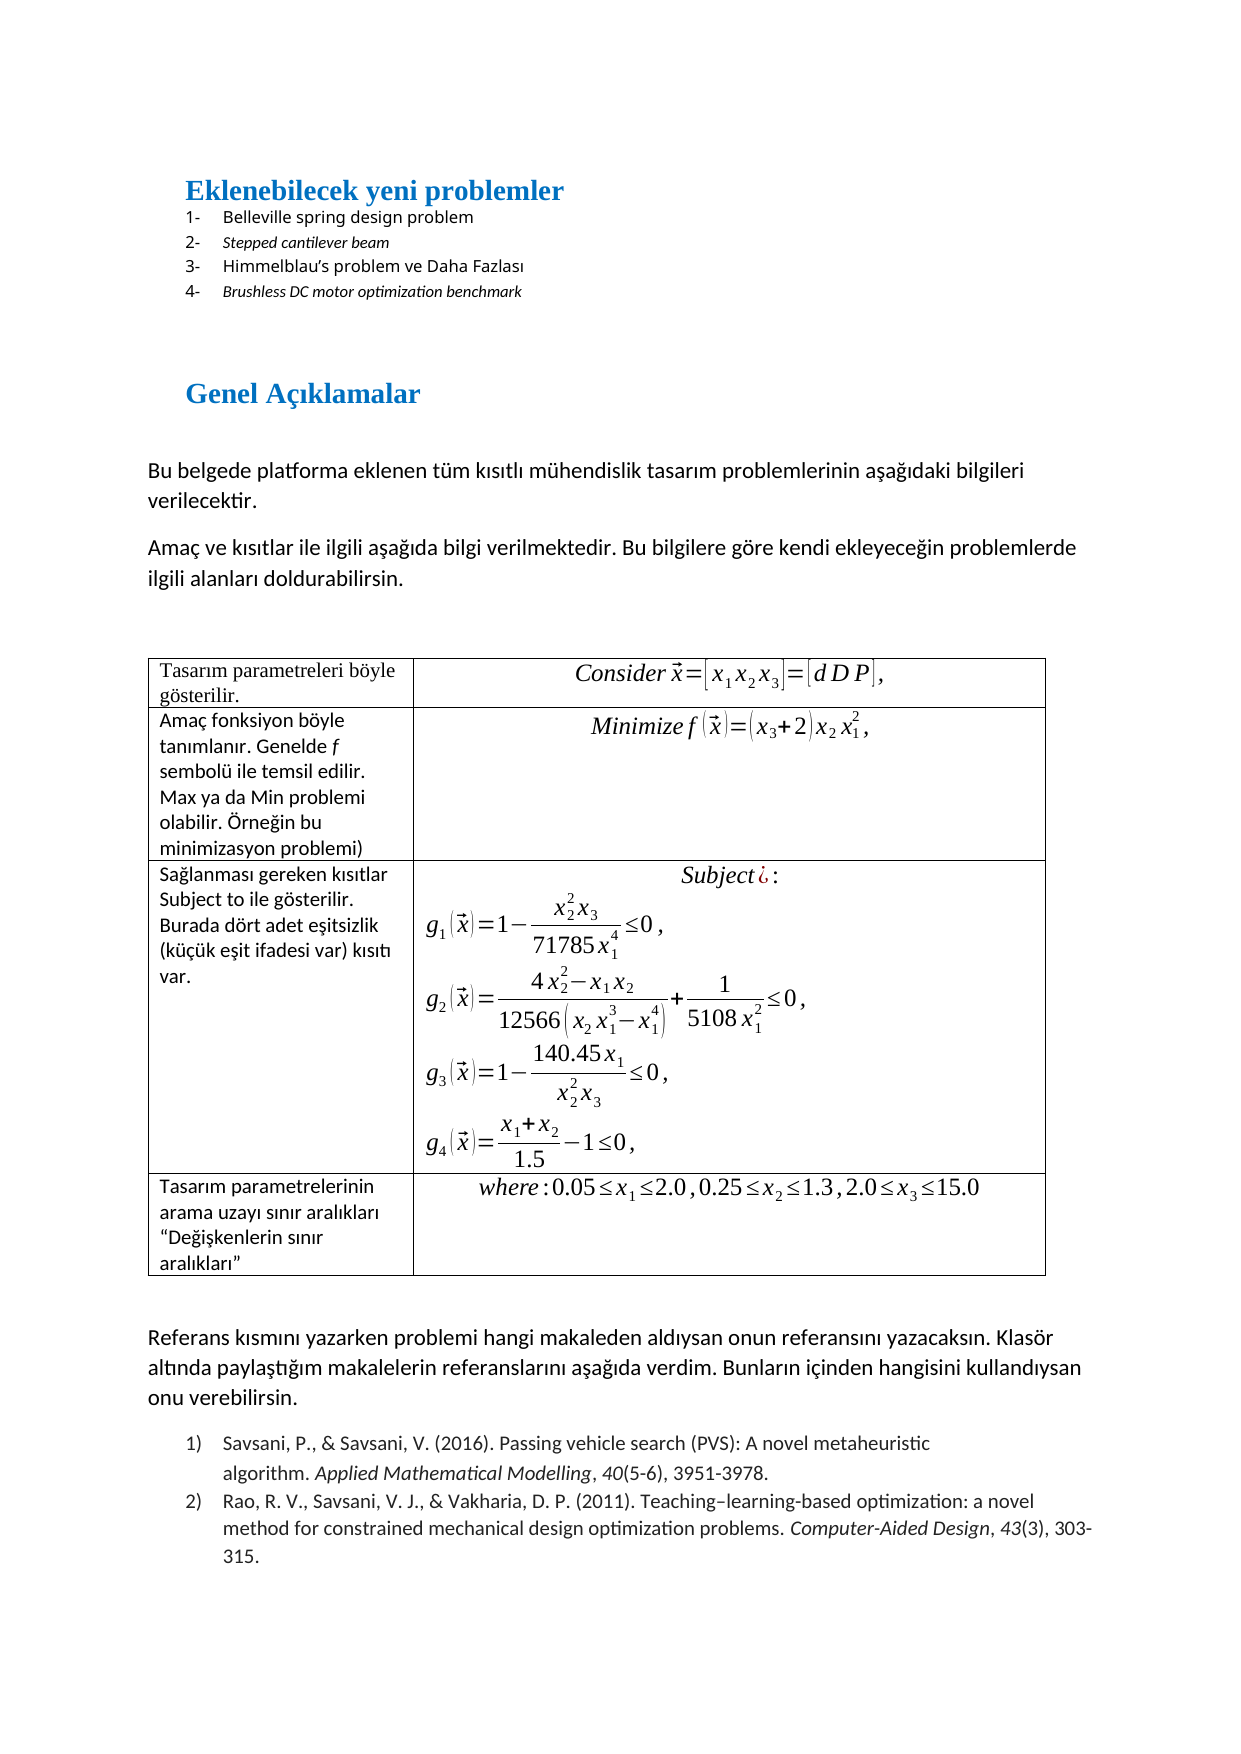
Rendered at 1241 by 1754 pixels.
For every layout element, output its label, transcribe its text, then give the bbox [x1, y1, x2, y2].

text Bu belgede platforma eklenen tüm kısıtlı mühendislik tasarım problemlerinin aşağıdaki bilgileri verilecektir. [148, 456, 1093, 514]
list Stepped cantilever beam [185, 231, 1093, 253]
table_cell [414, 1174, 1045, 1275]
subtitle Eklenebilecek yeni problemler [185, 173, 1093, 206]
list Savsani, P., & Savsani, V. (2016). Passing vehicle search (PVS): A novel metaheuristic algorithm. Applied Mathematical Modelling, 40(5-6), 3951-3978. [185, 1430, 1093, 1486]
table_header Tasarım parametreleri böyle gösterilir. [149, 659, 413, 707]
subtitle Genel Açıklamalar [185, 376, 1093, 409]
table_cell [414, 708, 1045, 860]
table_header [414, 659, 1045, 707]
list Rao, R. V., Savsani, V. J., & Vakharia, D. P. (2011). Teaching–learning-based optimization: a novel method for constrained mechanical design optimization problems. Computer-Aided Design, 43(3), 303-315. [185, 1488, 1093, 1568]
table_cell [414, 861, 1045, 1172]
table_cell Tasarım parametrelerinin arama uzayı sınır aralıkları “Değişkenlerin sınır aralıkları” [149, 1174, 413, 1275]
text Referans kısmını yazarken problemi hangi makaleden aldıysan onun referansını yazacaksın. Klasör altında paylaştığım makalelerin referanslarını aşağıda verdim. Bunların içinden hangisini kullandıysan onu verebilirsin. [148, 1323, 1093, 1412]
list Belleville spring design problem [185, 206, 1093, 229]
list Brushless DC motor optimization benchmark [185, 279, 1093, 302]
table_cell Sağlanması gereken kısıtlar Subject to ile gösterilir. Burada dört adet eşitsizlik (küçük eşit ifadesi var) kısıtı var. [149, 861, 413, 1172]
text Amaç ve kısıtlar ile ilgili aşağıda bilgi verilmektedir. Bu bilgilere göre kendi ekleyeceğin problemlerde ilgili alanları doldurabilirsin. [148, 533, 1093, 592]
table_cell Amaç fonksiyon böyle tanımlanır. Genelde f sembolü ile temsil edilir. Max ya da Min problemi olabilir. Örneğin bu minimizasyon problemi) [149, 708, 413, 860]
list Himmelblau’s problem ve Daha Fazlası [185, 255, 1093, 278]
